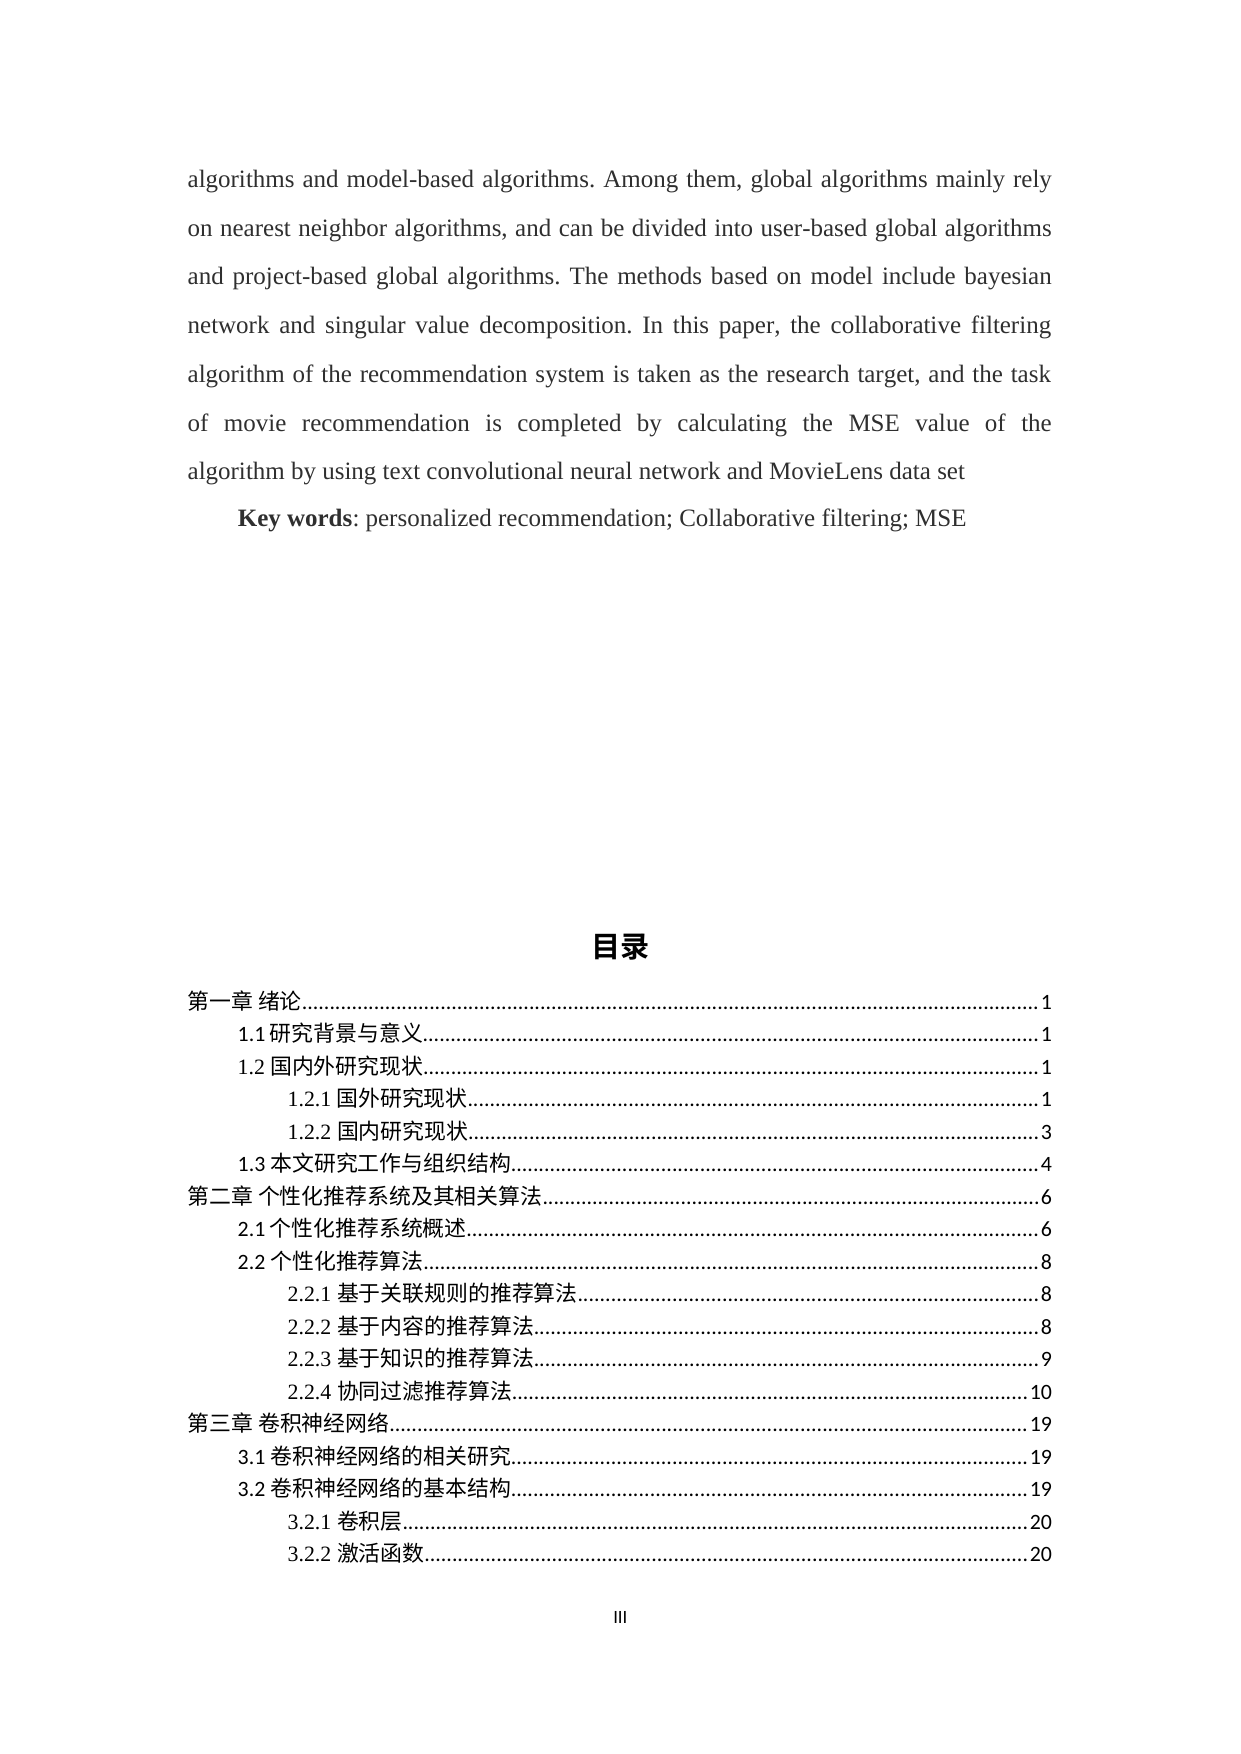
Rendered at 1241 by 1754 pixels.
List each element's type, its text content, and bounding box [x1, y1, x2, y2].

text Key words: personalized recommendation; Collaborative filtering; MSE [187, 501, 1053, 534]
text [187, 162, 1053, 487]
